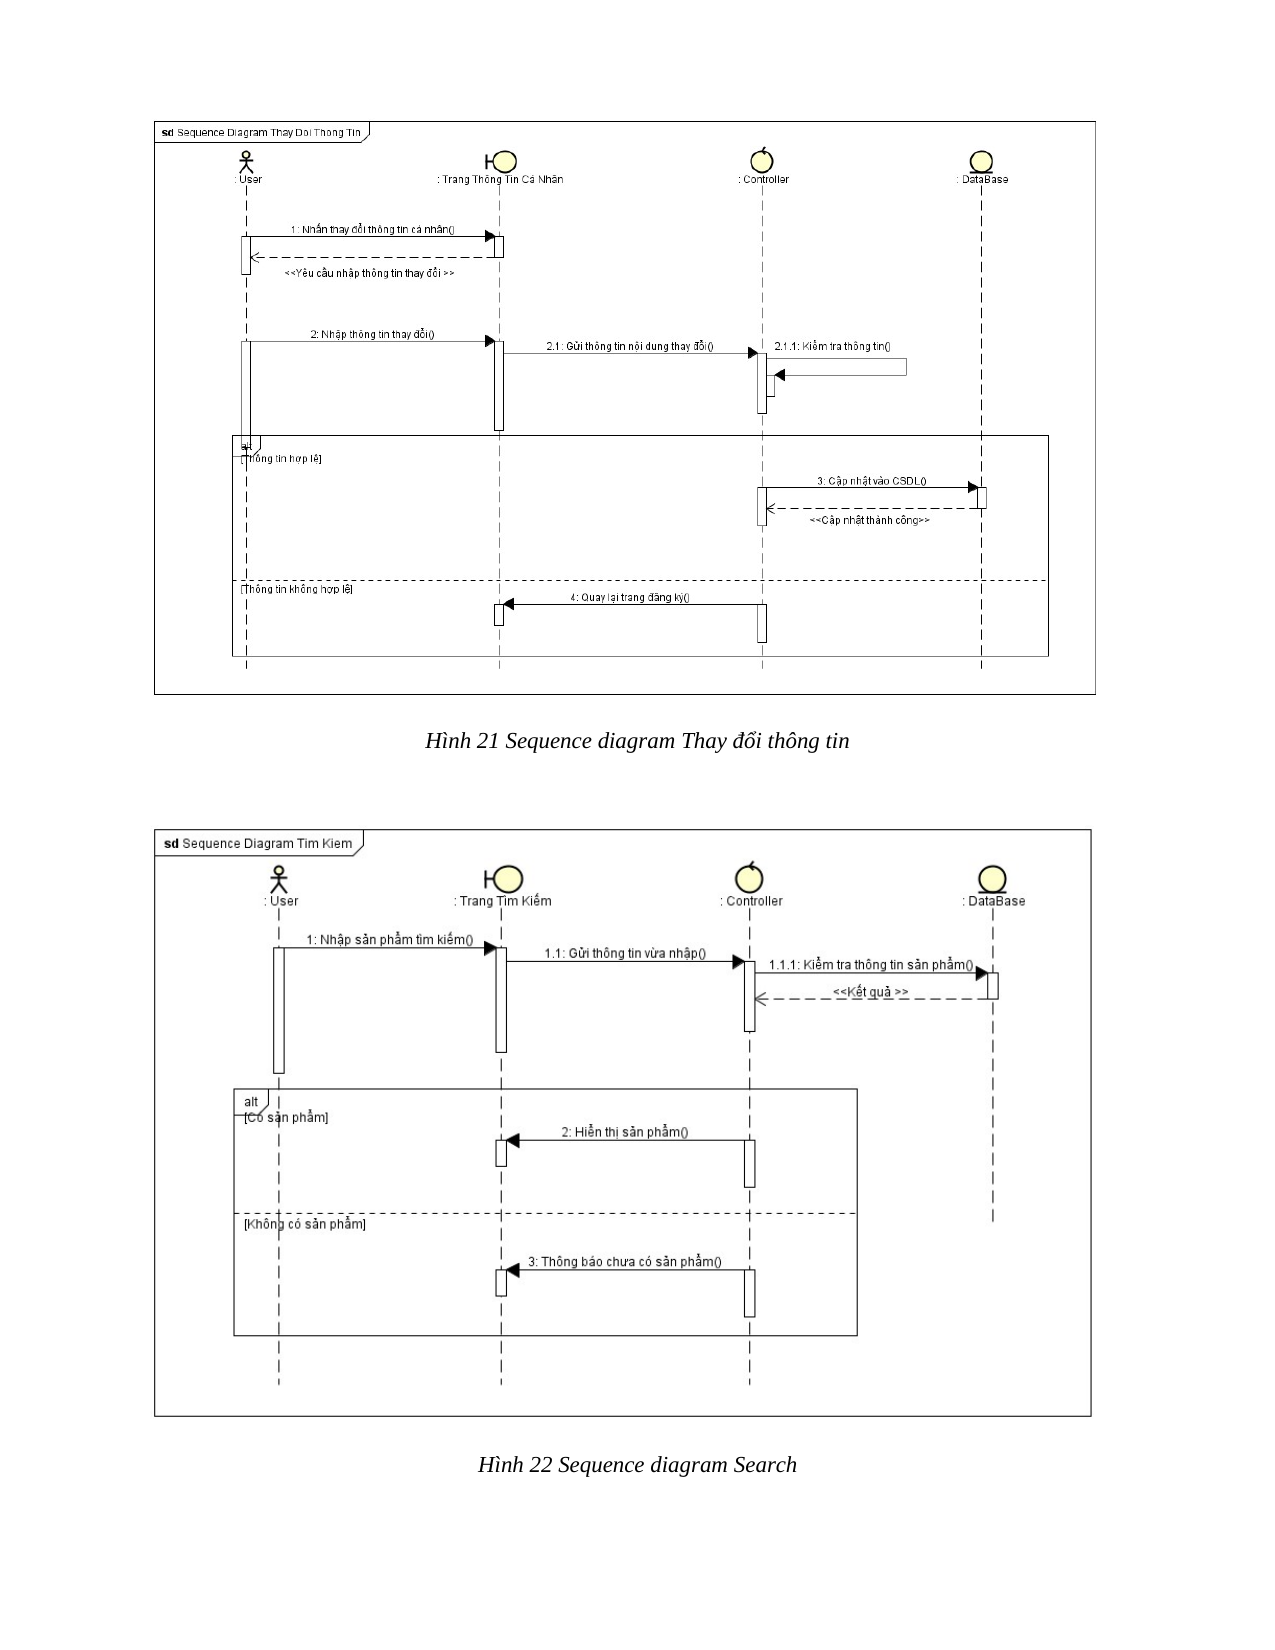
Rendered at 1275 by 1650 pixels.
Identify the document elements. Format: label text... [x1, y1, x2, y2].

text Hình 22 Sequence diagram Search [150, 1451, 1125, 1477]
picture [150, 118, 1100, 697]
picture [150, 825, 1100, 1421]
text Hình 21 Sequence diagram Thay đổi thông tin [150, 727, 1125, 754]
